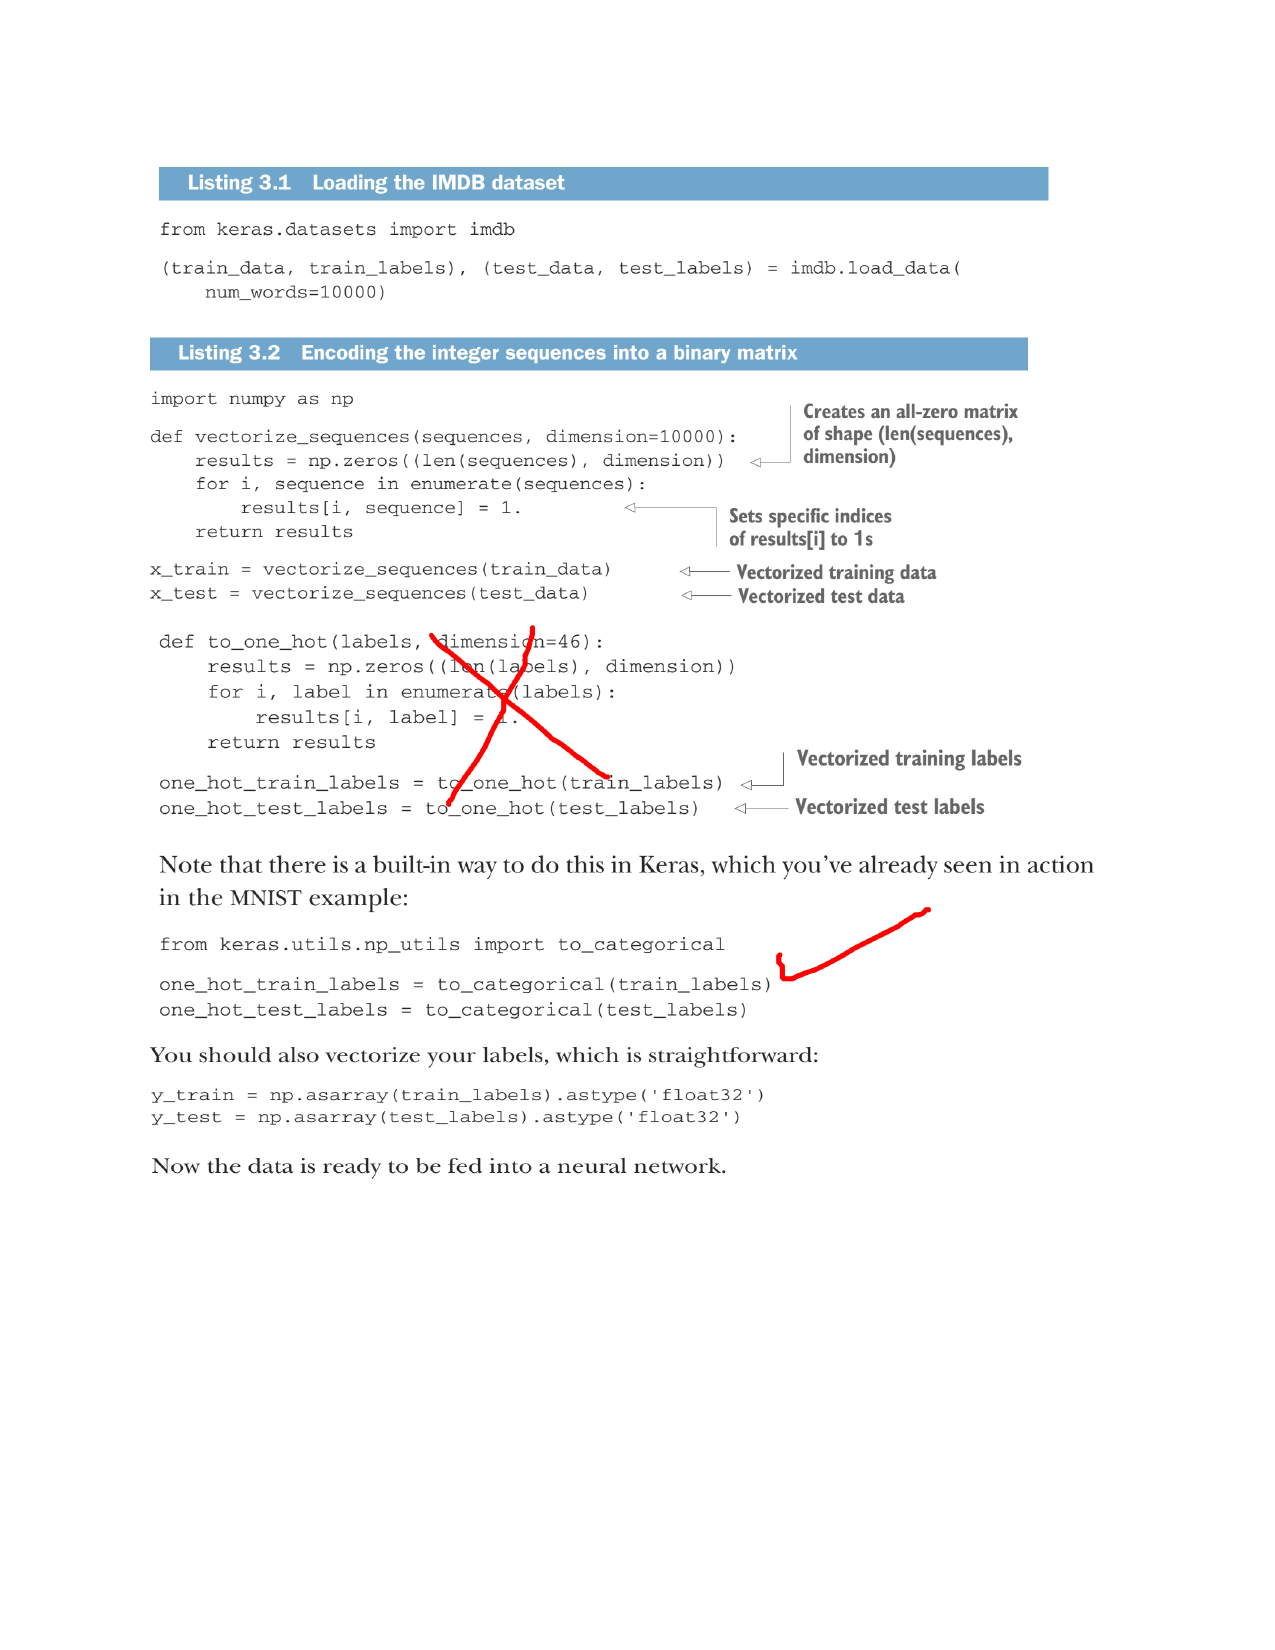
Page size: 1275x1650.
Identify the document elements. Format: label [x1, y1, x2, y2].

picture [150, 150, 1108, 306]
picture [150, 324, 1125, 607]
picture [150, 625, 1125, 1020]
picture [150, 1038, 861, 1184]
